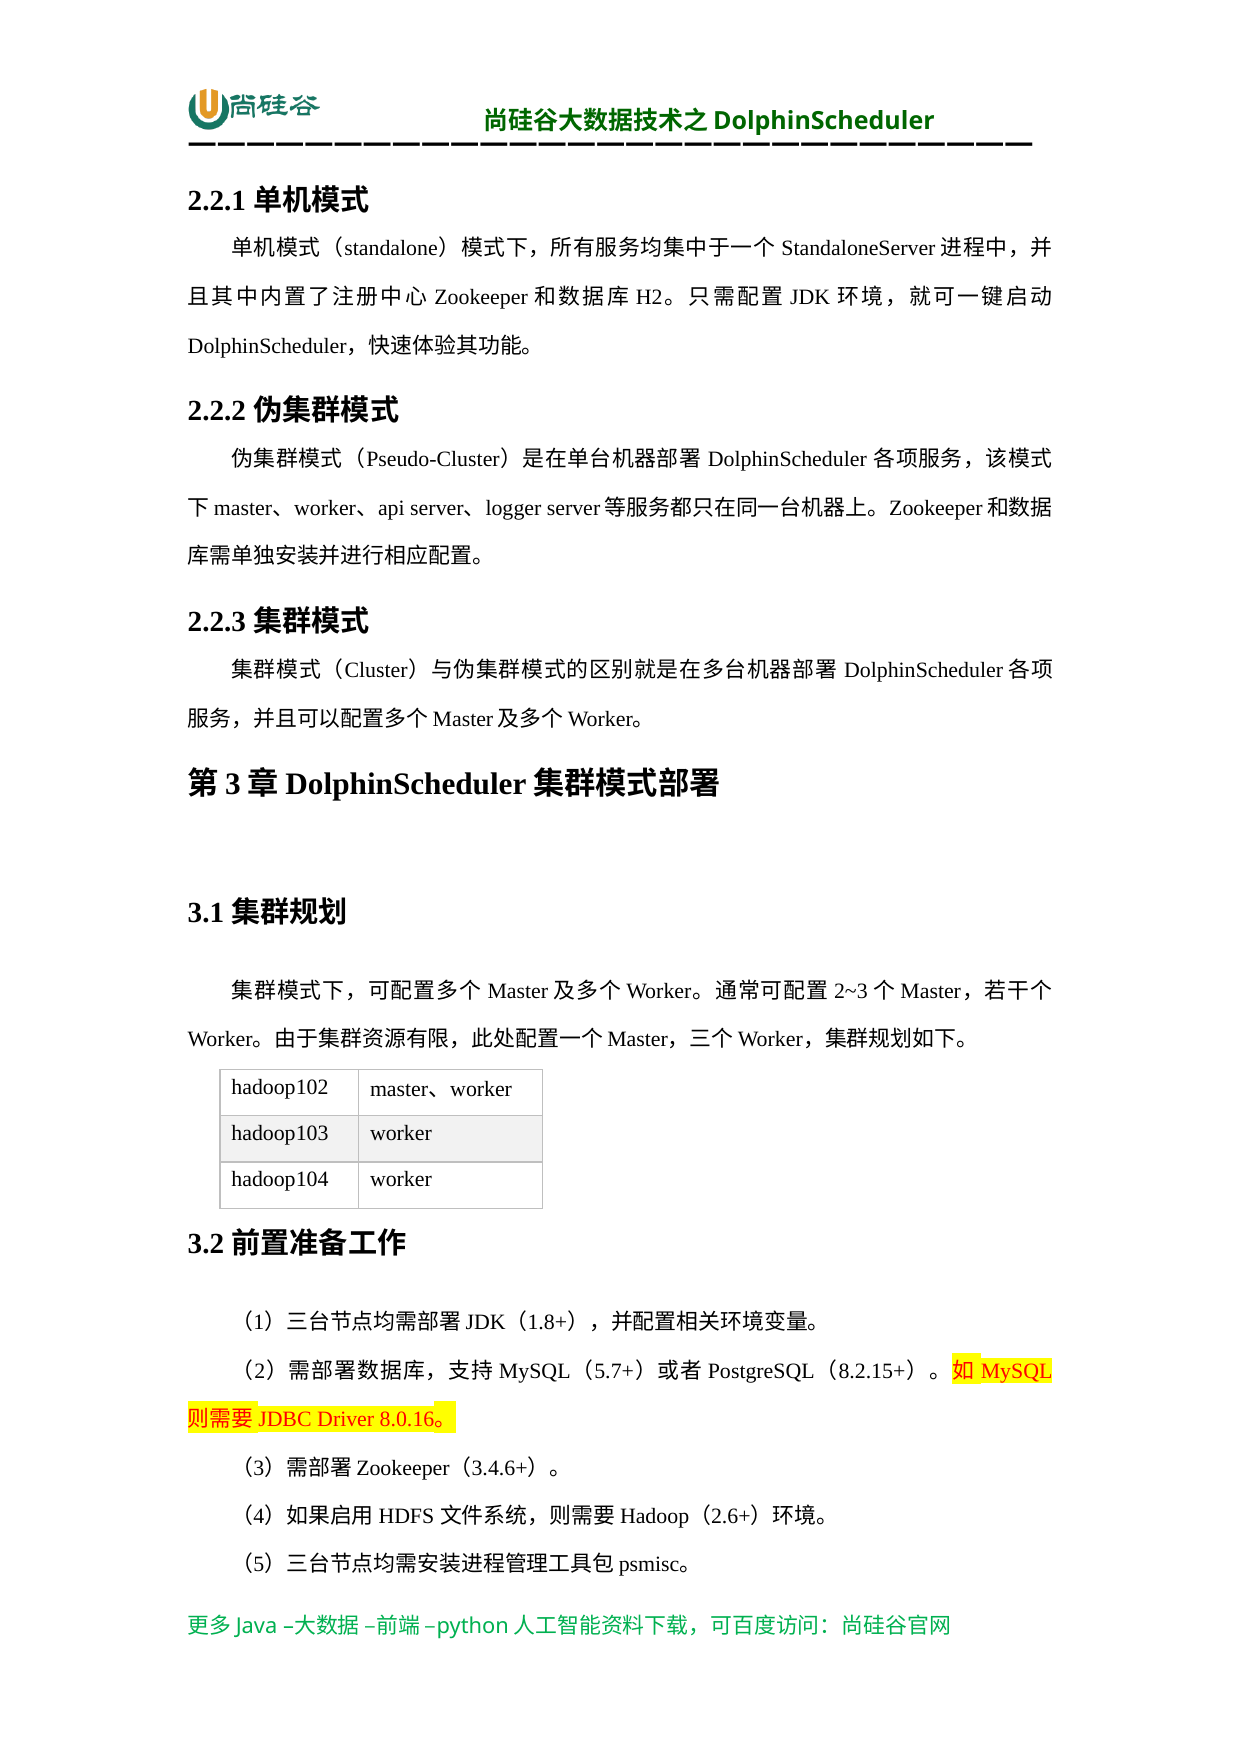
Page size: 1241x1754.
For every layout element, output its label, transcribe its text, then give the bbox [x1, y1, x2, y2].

text （5）三台节点均需安装进程管理工具包psmisc。 [187, 1546, 1053, 1578]
table_cell worker [359, 1116, 542, 1161]
subtitle 2.2.1 单机模式 [187, 165, 1053, 230]
subtitle 3.2 前置准备工作 [187, 1208, 1053, 1273]
subtitle 2.2.3 集群模式 [187, 586, 1053, 651]
table_cell hadoop103 [221, 1116, 358, 1161]
subtitle 第3章 DolphinScheduler集群模式部署 [187, 748, 1053, 813]
picture [187, 88, 320, 130]
text （3）需部署Zookeeper（3.4.6+）。 [187, 1449, 1053, 1482]
table_cell worker [359, 1163, 542, 1207]
subtitle 2.2.2 伪集群模式 [187, 376, 1053, 441]
text （2）需部署数据库，支持MySQL（5.7+）或者PostgreSQL（8.2.15+）。如 MySQL 则需要 JDBC Driver 8.0.16。 [187, 1352, 1053, 1433]
table_cell hadoop104 [221, 1163, 358, 1207]
text （1）三台节点均需部署JDK（1.8+），并配置相关环境变量。 [187, 1304, 1053, 1336]
text 伪集群模式（Pseudo-Cluster）是在单台机器部署 DolphinScheduler 各项服务，该模式下master、worker、api server、logger server等服务都只在同一台机器上。Zookeeper和数据库需单独安装并进行相应配置。 [187, 441, 1053, 571]
text （4）如果启用 HDFS 文件系统，则需要 Hadoop（2.6+）环境。 [187, 1498, 1053, 1530]
text 单机模式（standalone）模式下，所有服务均集中于一个StandaloneServer进程中，并且其中内置了注册中心Zookeeper和数据库H2。只需配置JDK环境，就可一键启动DolphinScheduler，快速体验其功能。 [187, 230, 1053, 360]
subtitle 3.1 集群规划 [187, 877, 1053, 942]
table_header master、worker [359, 1070, 542, 1115]
text 集群模式下，可配置多个Master及多个Worker。通常可配置2~3个Master，若干个Worker。由于集群资源有限，此处配置一个Master，三个Worker，集群规划如下。 [187, 972, 1053, 1053]
table_header hadoop102 [221, 1070, 358, 1115]
text 集群模式（Cluster）与伪集群模式的区别就是在多台机器部署 DolphinScheduler各项服务，并且可以配置多个Master及多个Worker。 [187, 651, 1053, 733]
